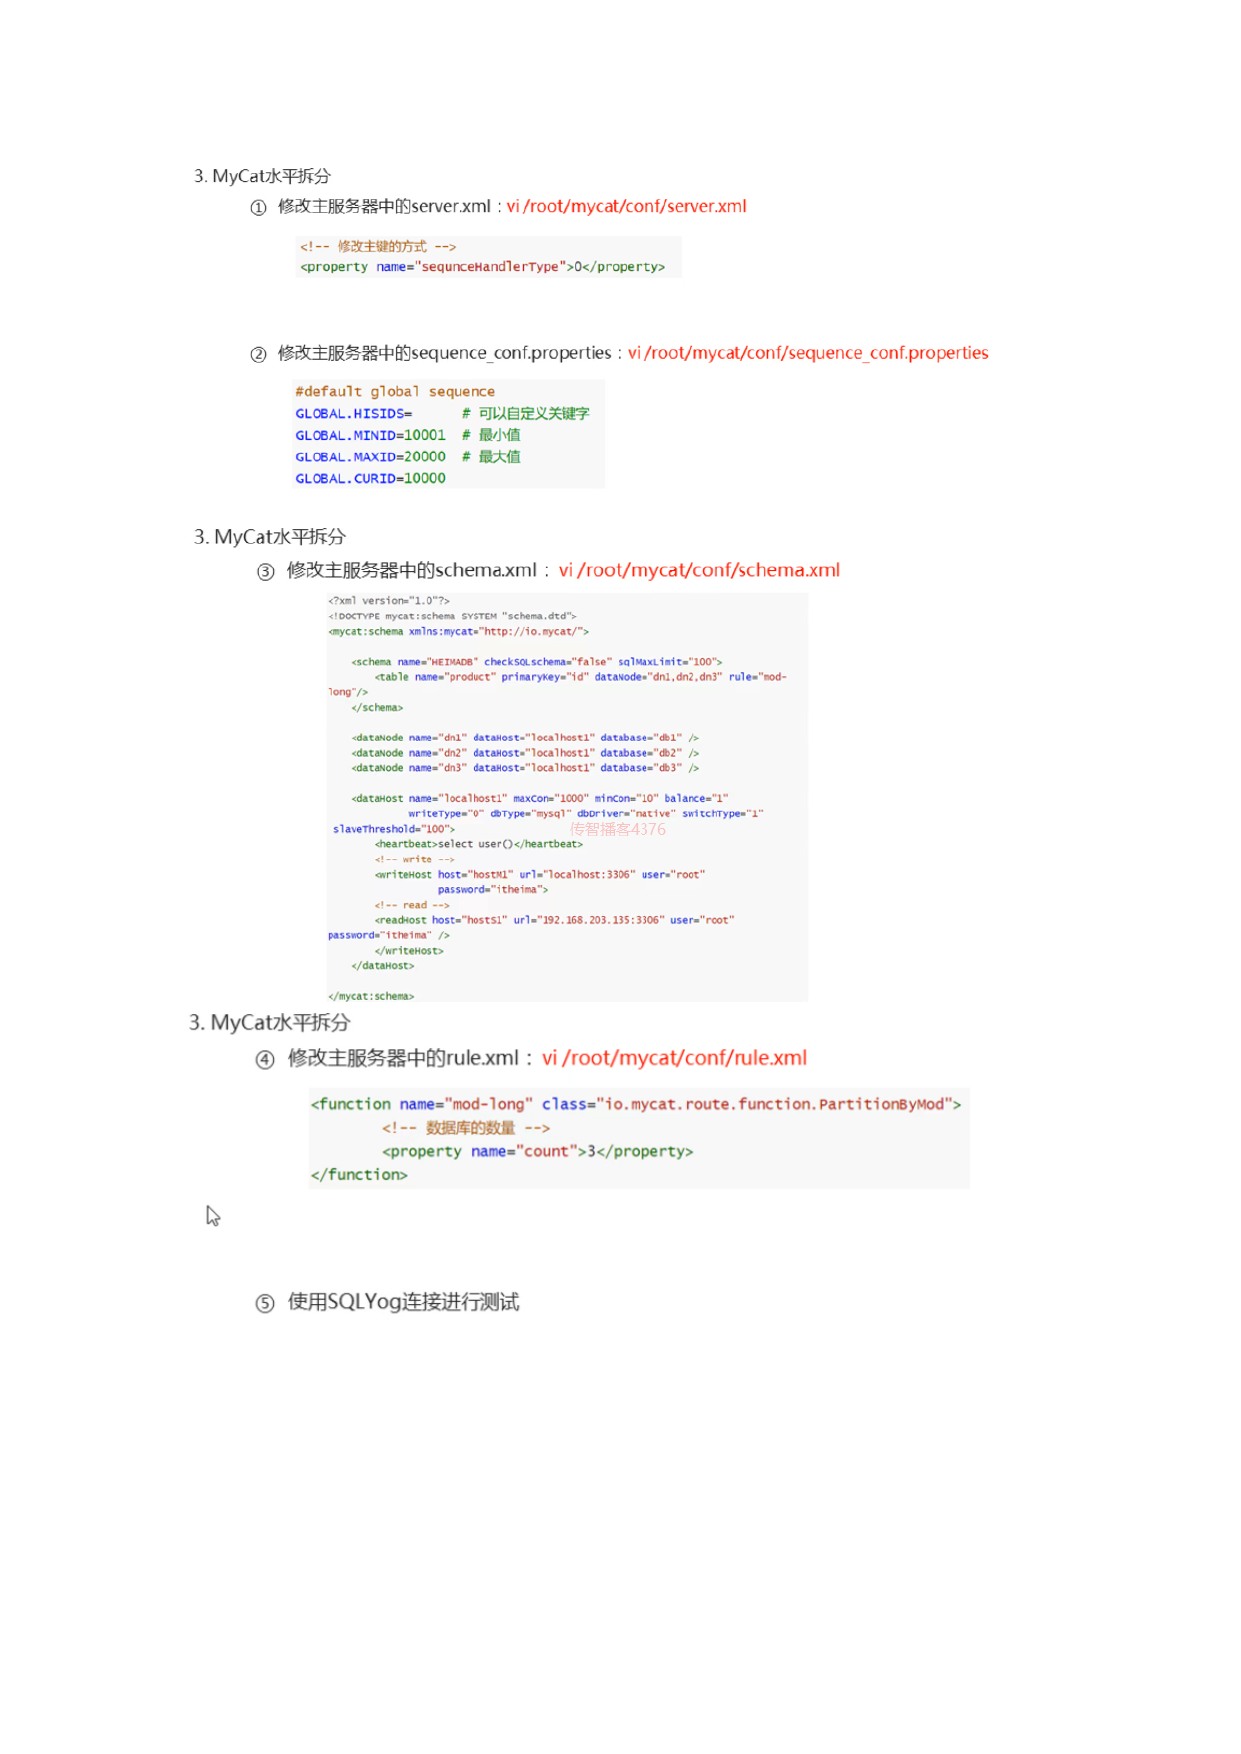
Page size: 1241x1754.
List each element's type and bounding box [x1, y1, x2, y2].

picture [187, 519, 1053, 1006]
picture [187, 1007, 1053, 1340]
picture [187, 162, 1053, 499]
